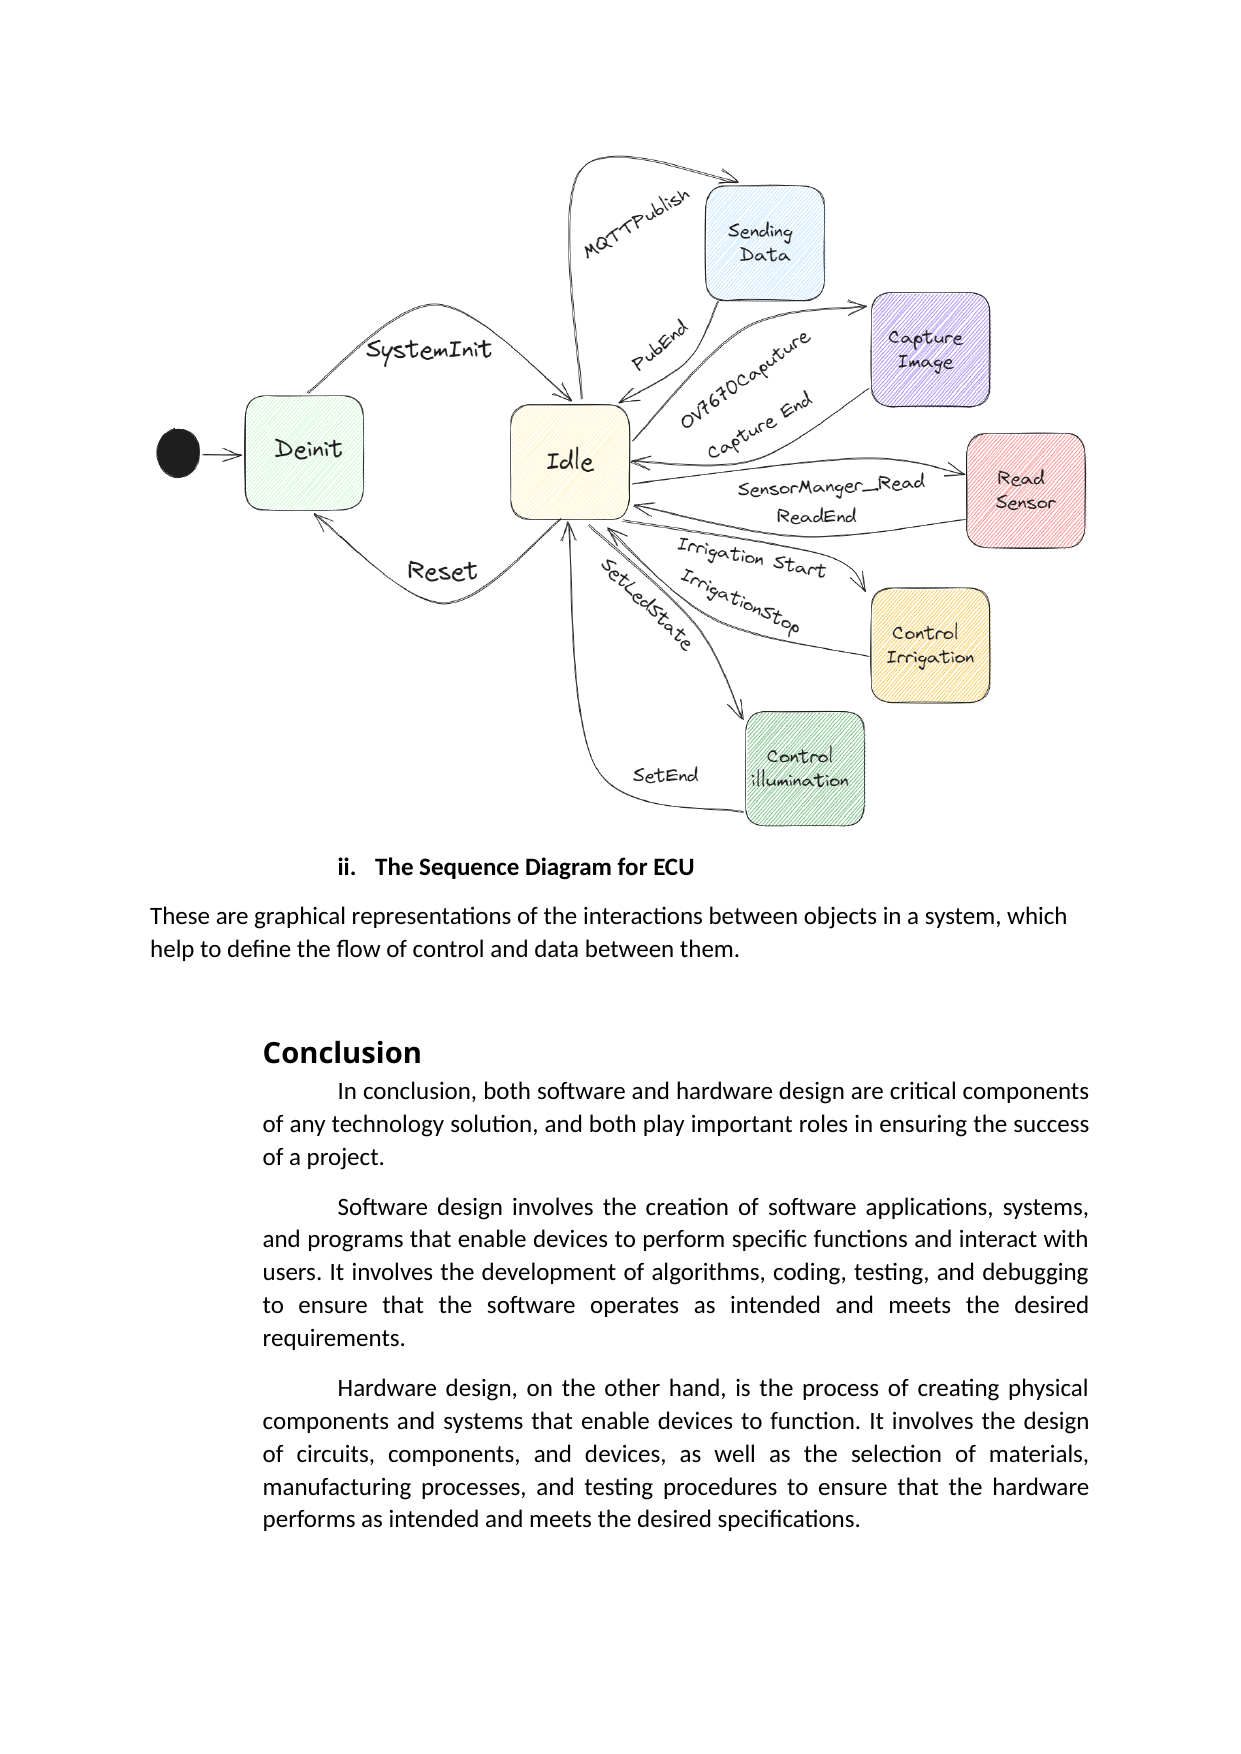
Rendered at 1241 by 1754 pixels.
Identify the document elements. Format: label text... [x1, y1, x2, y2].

text These are graphical representations of the interactions between objects in a system, which help to define the flow of control and data between them. [150, 900, 1090, 964]
text Hardware design, on the other hand, is the process of creating physical components and systems that enable devices to function. It involves the design of circuits, components, and devices, as well as the selection of materials, manufacturing processes, and testing procedures to ensure that the hardware performs as intended and meets the desired specifications. [262, 1372, 1090, 1534]
text In conclusion, both software and hardware design are critical components of any technology solution, and both play important roles in ensuring the success of a project. [262, 1075, 1090, 1172]
subtitle Conclusion [262, 1032, 1090, 1072]
list The Sequence Diagram for ECU [356, 851, 1090, 881]
picture [150, 150, 1091, 832]
text Software design involves the creation of software applications, systems, and programs that enable devices to perform specific functions and interact with users. It involves the development of algorithms, coding, testing, and debugging to ensure that the software operates as intended and meets the desired requirements. [262, 1191, 1090, 1353]
